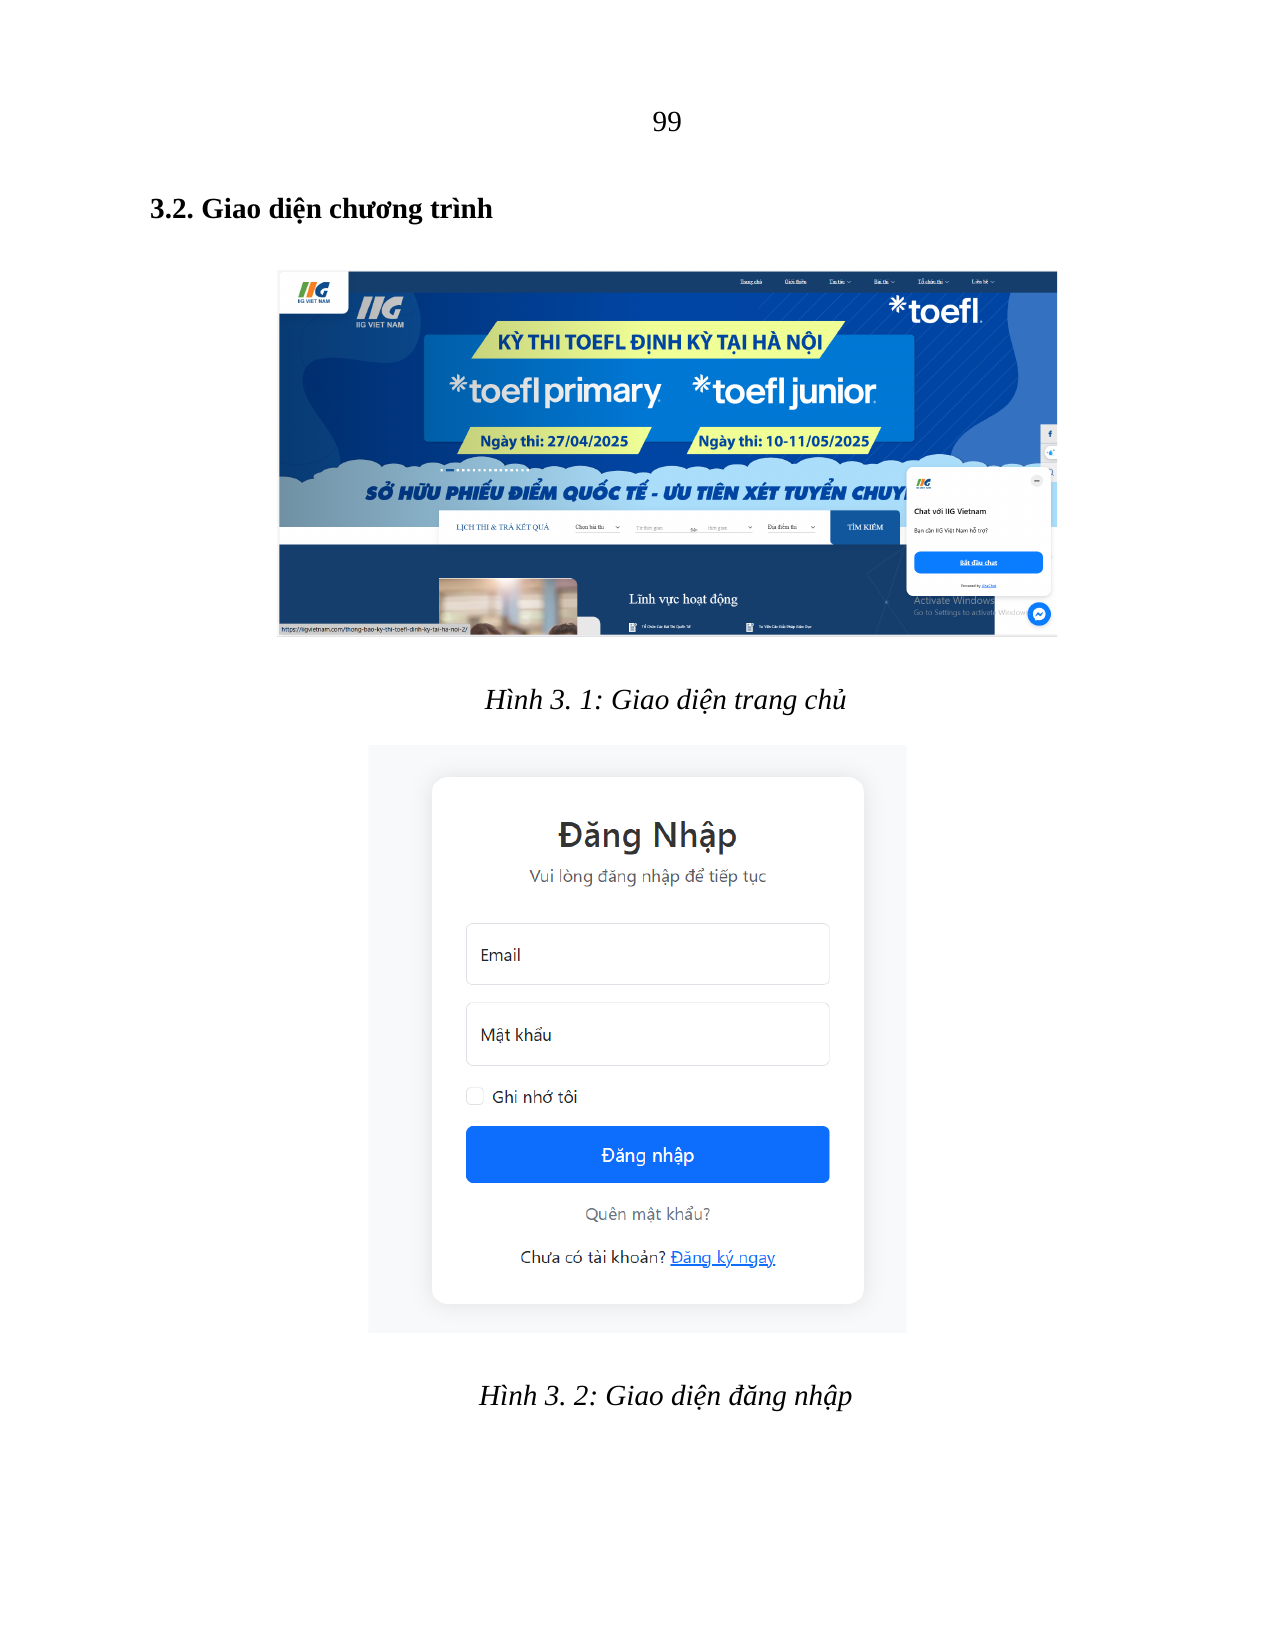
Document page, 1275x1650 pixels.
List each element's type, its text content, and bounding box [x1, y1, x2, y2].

text Hình 3. 2: Giao diện đăng nhập [150, 1378, 1125, 1412]
picture [368, 745, 907, 1333]
subtitle 3.2. Giao diện chương trình [150, 191, 1125, 224]
picture [277, 270, 1058, 637]
text Hình 3. 1: Giao diện trang chủ [150, 682, 1125, 716]
